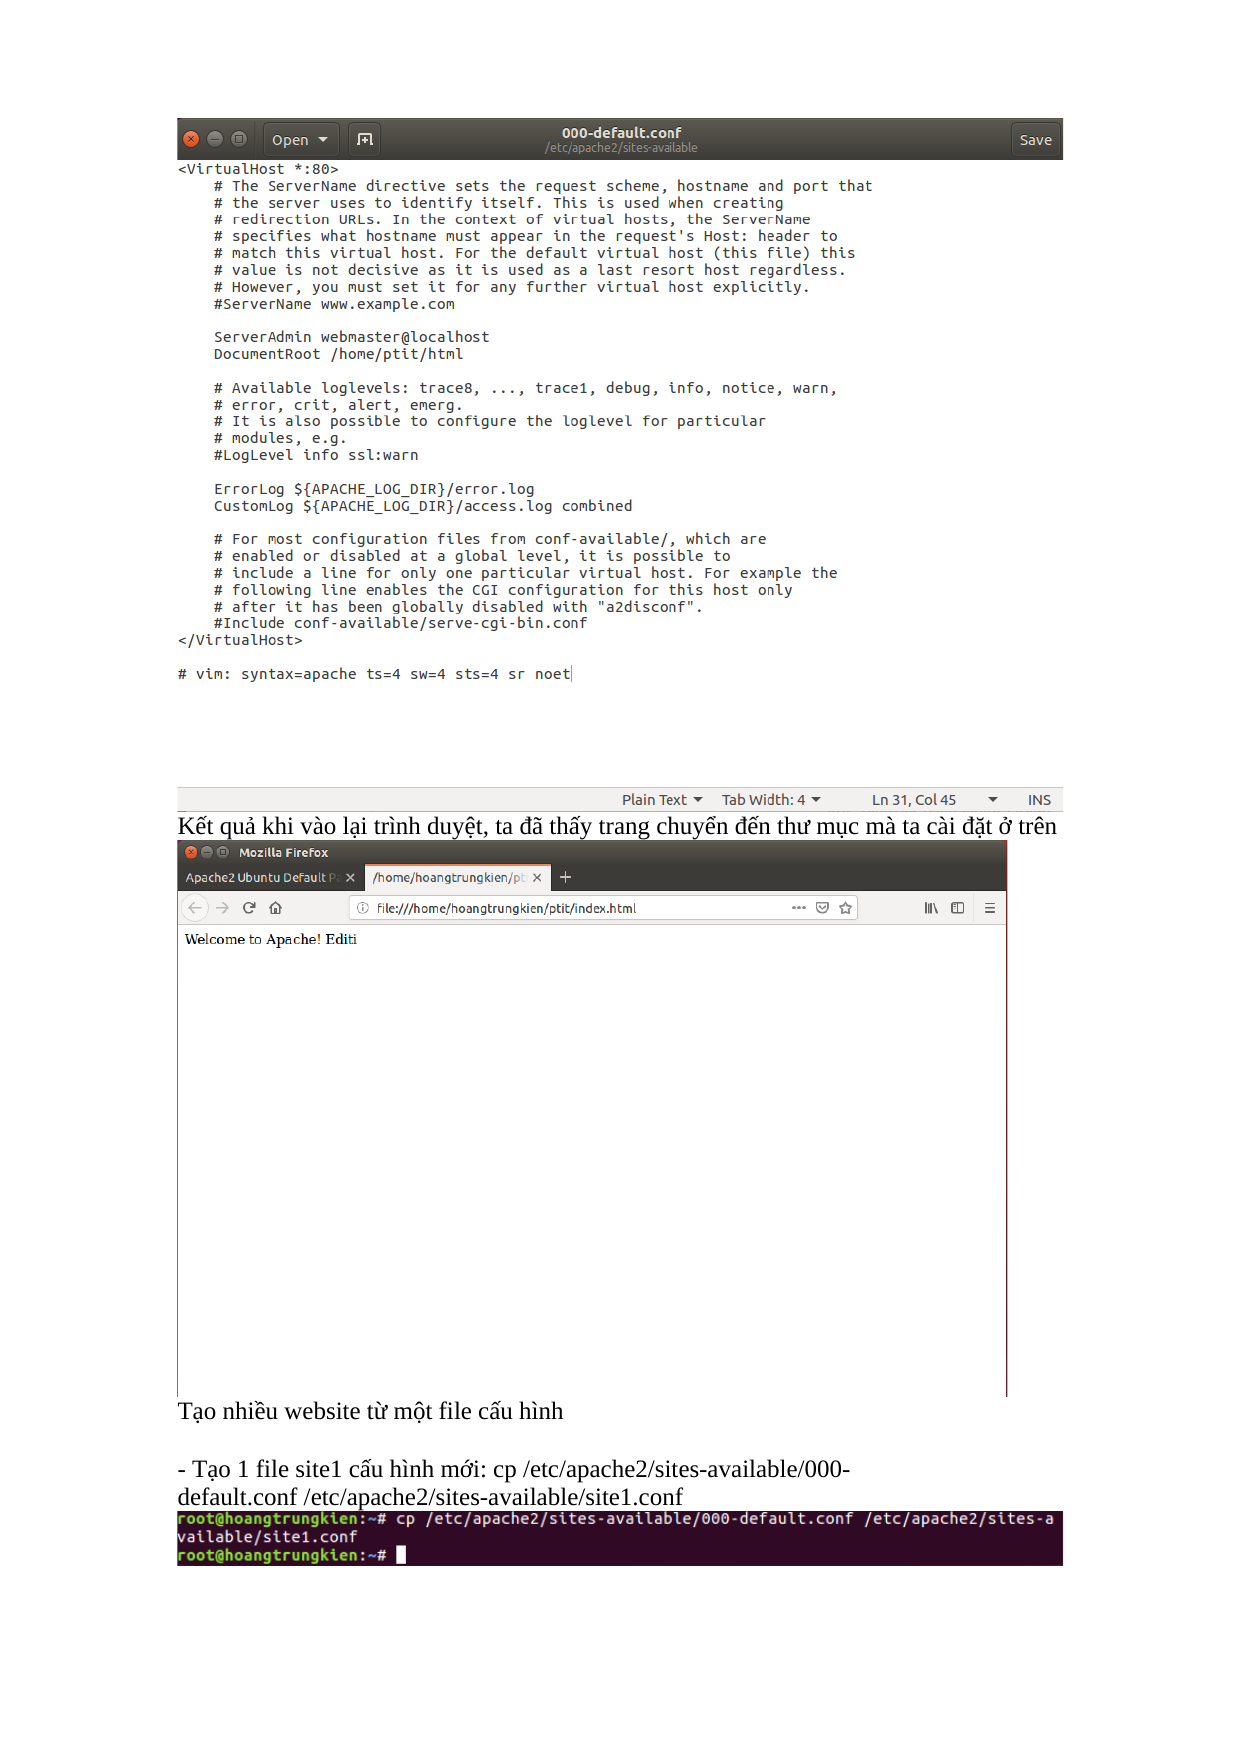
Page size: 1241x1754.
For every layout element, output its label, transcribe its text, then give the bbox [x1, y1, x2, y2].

text - Tạo 1 file site1 cấu hình mới: cp /etc/apache2/sites-available/000- [177, 1454, 1063, 1482]
text Tạo nhiều website từ một file cấu hình [177, 1396, 1063, 1425]
picture [177, 840, 1008, 1397]
text Kết quả khi vào lại trình duyệt, ta đã thấy trang chuyển đến thư mục mà ta cài đặt ở trên [177, 812, 1063, 840]
picture [177, 118, 1064, 812]
picture [177, 1511, 1064, 1566]
text default.conf /etc/apache2/sites-available/site1.conf [177, 1482, 1063, 1511]
